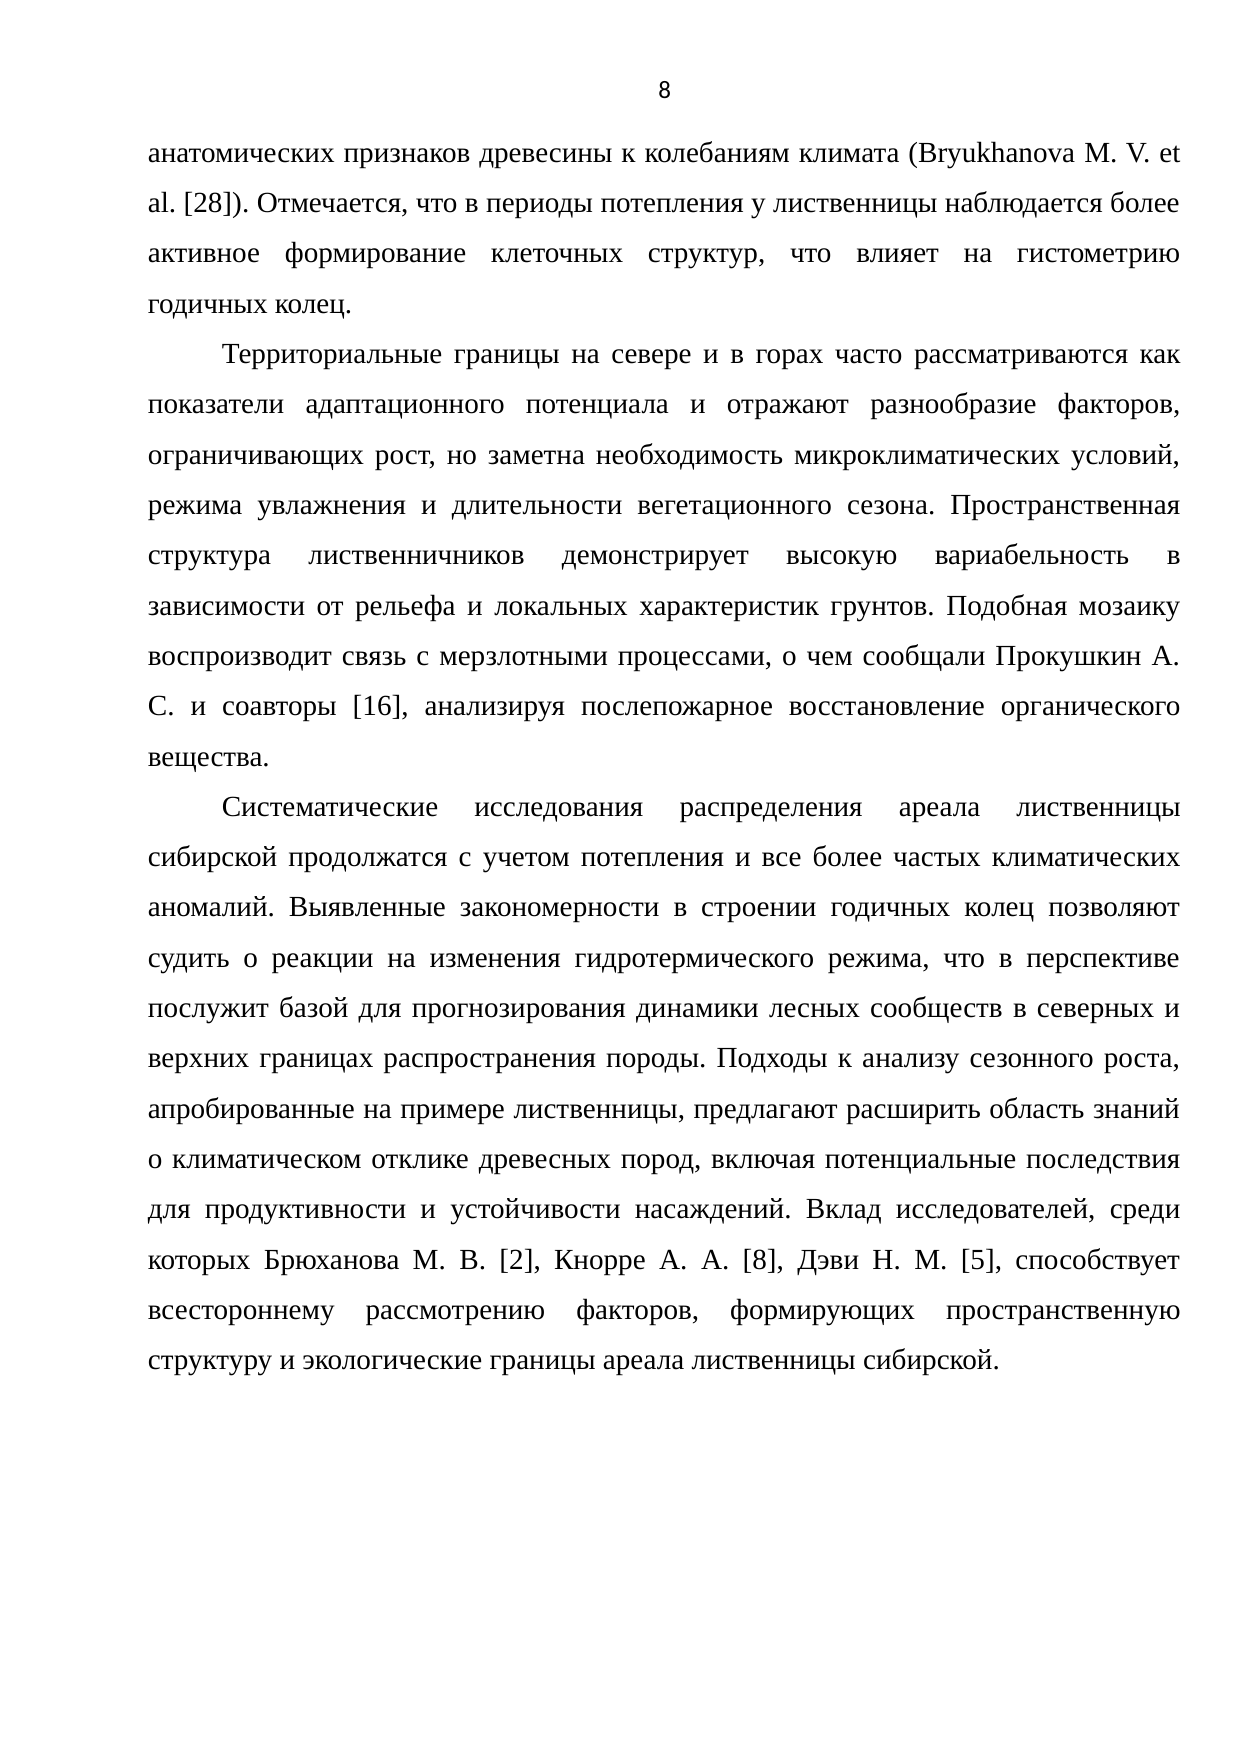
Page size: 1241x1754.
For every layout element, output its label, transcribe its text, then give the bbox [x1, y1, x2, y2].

text Территориальные границы на севере и в горах часто рассматриваются как показатели адаптационного потенциала и отражают разнообразие факторов, ограничивающих рост, но заметна необходимость микроклиматических условий, режима увлажнения и длительности вегетационного сезона. Пространственная структура лиственничников демонстрирует высокую вариабельность в зависимости от рельефа и локальных характеристик грунтов. Подобная мозаику воспроизводит связь с мерзлотными процессами, о чем сообщали Прокушкин А. С. и соавторы [16], анализируя послепожарное восстановление органического вещества. [148, 336, 1181, 772]
text Систематические исследования распределения ареала лиственницы сибирской продолжатся с учетом потепления и все более частых климатических аномалий. Выявленные закономерности в строении годичных колец позволяют судить о реакции на изменения гидротермического режима, что в перспективе послужит базой для прогнозирования динамики лесных сообществ в северных и верхних границах распространения породы. Подходы к анализу сезонного роста, апробированные на примере лиственницы, предлагают расширить область знаний о климатическом отклике древесных пород, включая потенциальные последствия для продуктивности и устойчивости насаждений. Вклад исследователей, среди которых Брюханова М. В. [2], Кнорре А. А. [8], Дэви Н. М. [5], способствует всестороннему рассмотрению факторов, формирующих пространственную структуру и экологические границы ареала лиственницы сибирской. [148, 789, 1181, 1376]
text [148, 135, 1181, 319]
